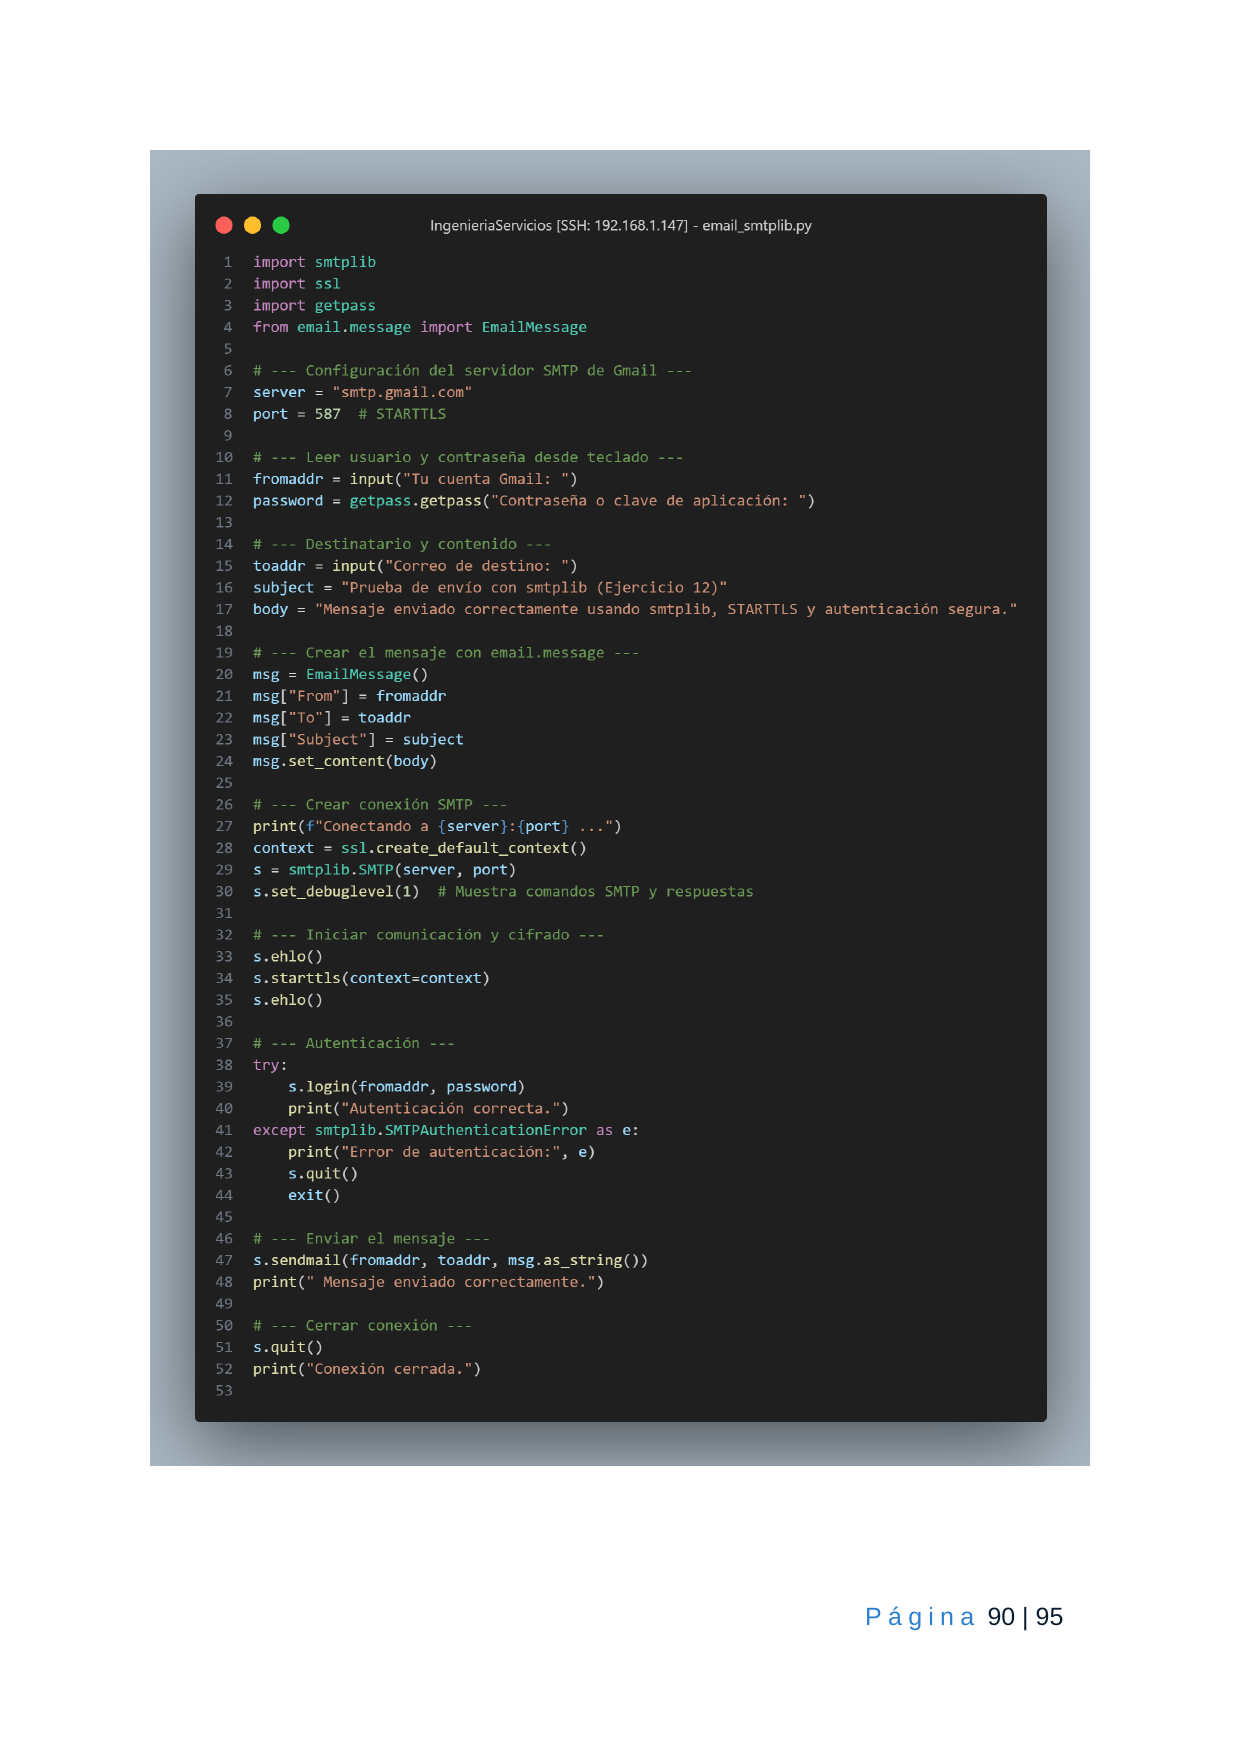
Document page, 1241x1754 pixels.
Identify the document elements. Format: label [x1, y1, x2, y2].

picture [150, 150, 1091, 1466]
